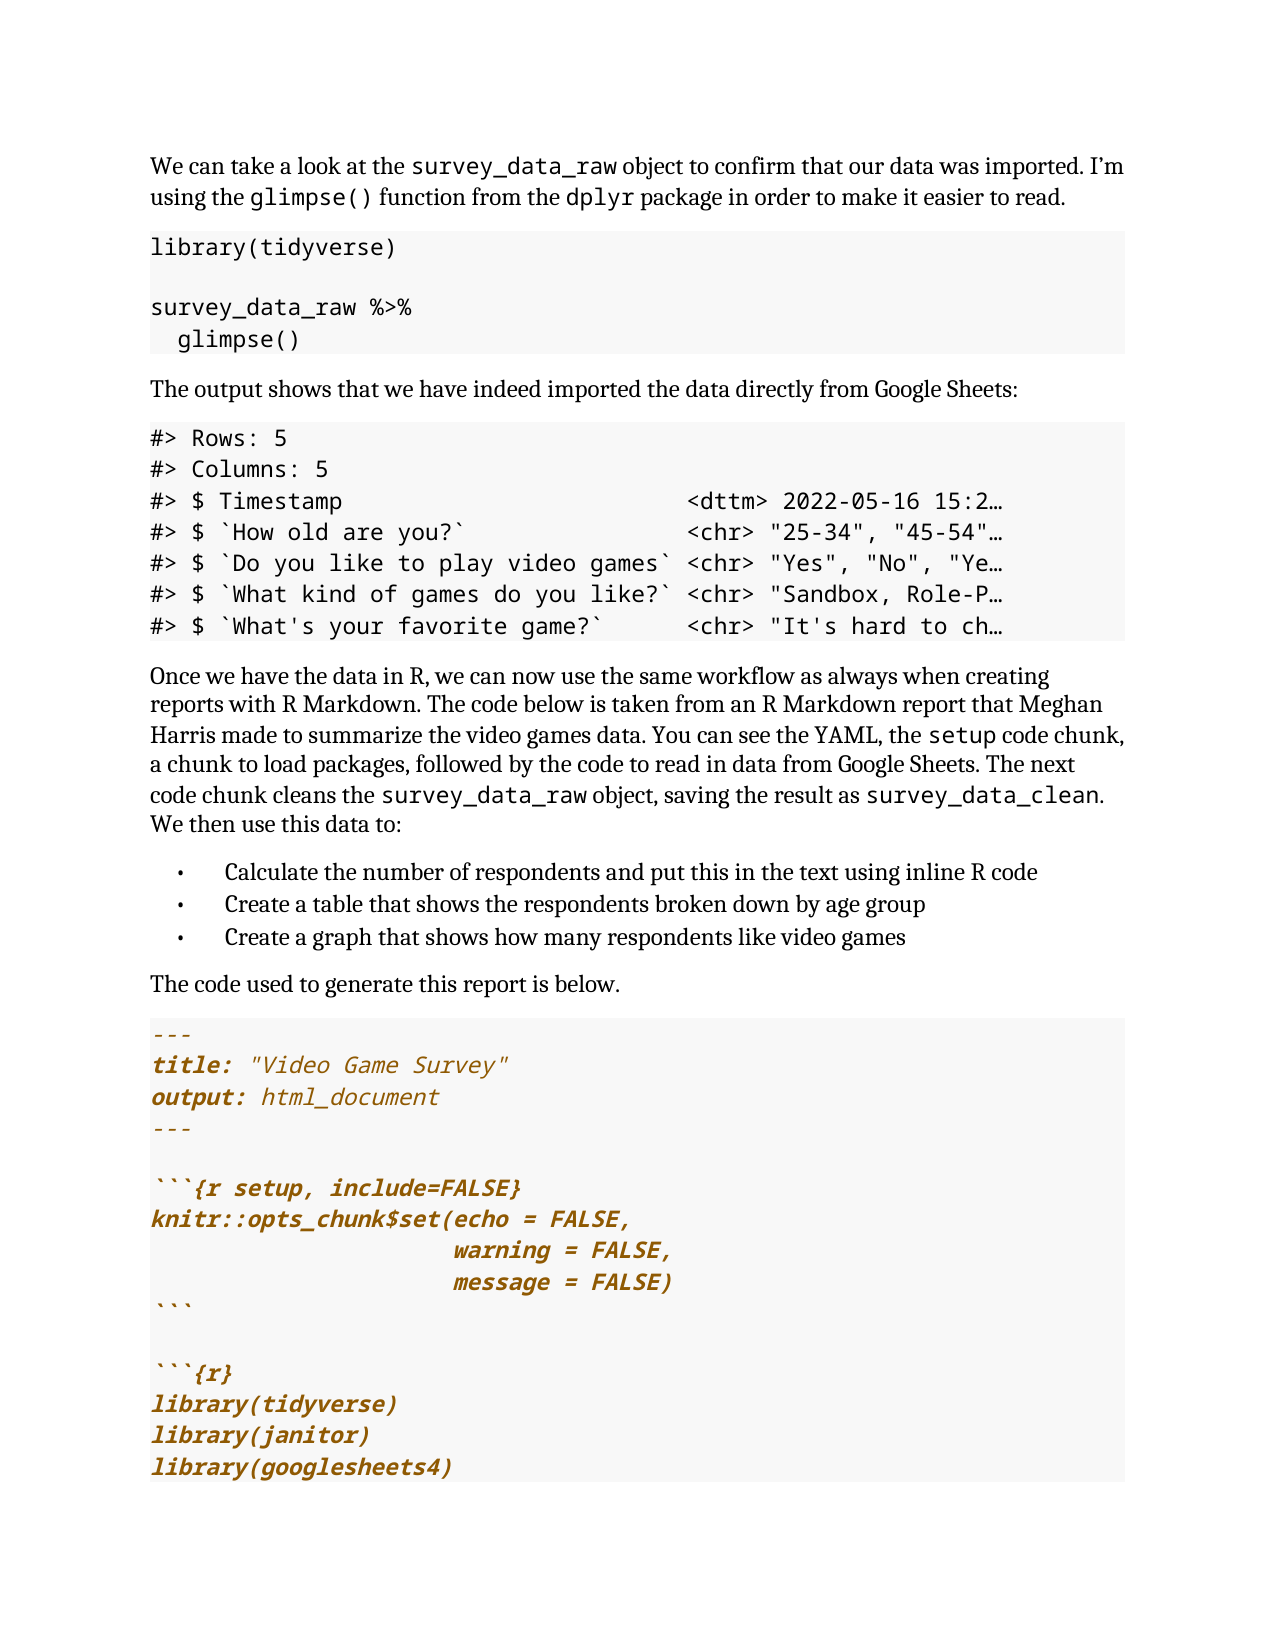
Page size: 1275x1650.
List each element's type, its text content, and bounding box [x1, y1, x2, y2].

text The code used to generate this report is below. [150, 970, 1125, 999]
list Create a table that shows the respondents broken down by age group [175, 890, 1125, 919]
text #> Rows: 5 #> Columns: 5 #> $ Timestamp <dttm> 2022-05-16 15:2… #> $ `How old are you?` <chr> "25-34", "45-54"… #> $ `Do you like to play video games` <chr> "Yes", "No", "Ye… #> $ `What kind of games do you like?` <chr> "Sandbox, Role-P… #> $ `What's your favorite game?` <chr> "It's hard to ch… [150, 422, 1125, 641]
list Create a graph that shows how many respondents like video games [175, 923, 1125, 952]
text library(tidyverse) survey_data_raw %>% glimpse() [150, 231, 1125, 354]
text The output shows that we have indeed imported the data directly from Google Sheets: [150, 374, 1125, 403]
text We can take a look at the survey_data_raw object to confirm that our data was imported. I’m using the glimpse() function from the dplyr package in order to make it easier to read. [150, 150, 1125, 212]
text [150, 1018, 1125, 1482]
text Once we have the data in R, we can now use the same workflow as always when creating reports with R Markdown. The code below is taken from an R Markdown report that Meghan Harris made to summarize the video games data. You can see the YAML, the setup code chunk, a chunk to load packages, followed by the code to read in data from Google Sheets. The next code chunk cleans the survey_data_raw object, saving the result as survey_data_clean. We then use this data to: [150, 662, 1125, 839]
list Calculate the number of respondents and put this in the text using inline R code [175, 858, 1125, 887]
